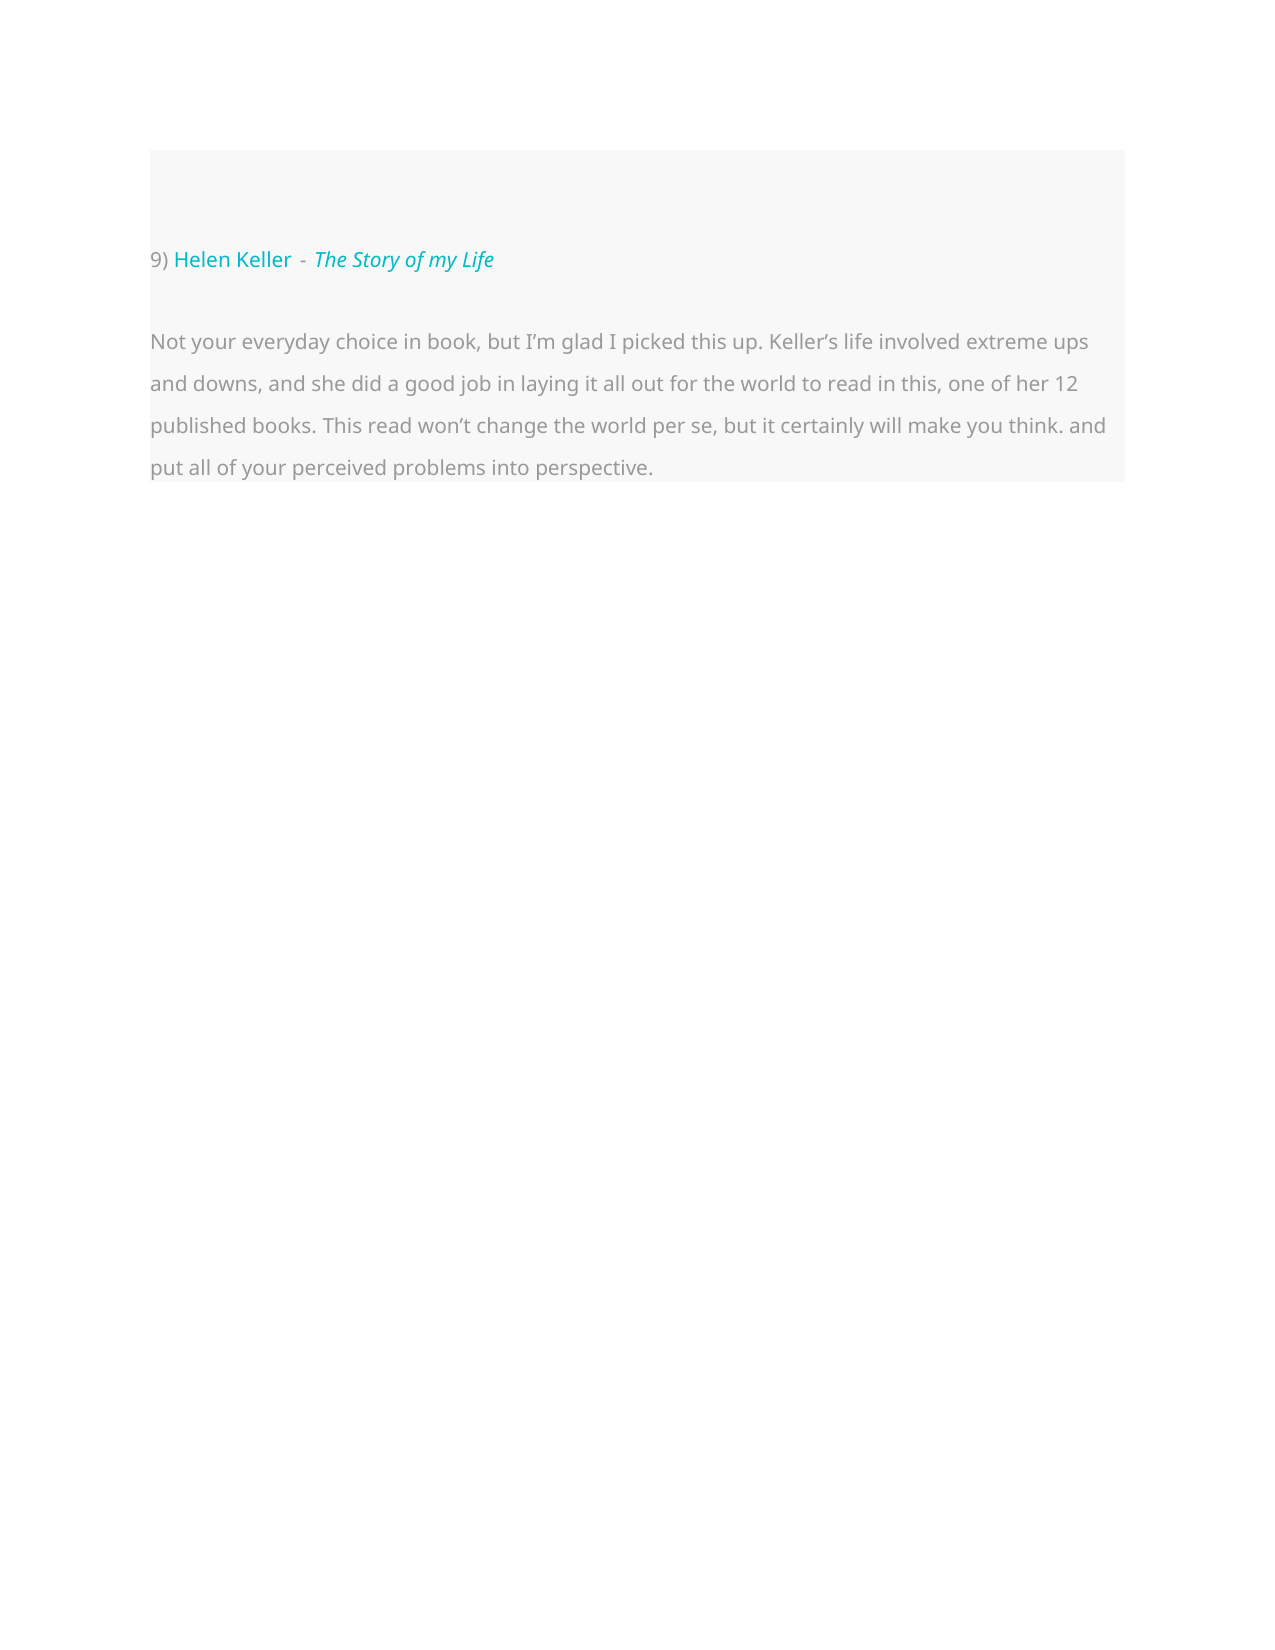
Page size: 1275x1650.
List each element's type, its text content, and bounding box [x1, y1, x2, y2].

text Not your everyday choice in book, but I’m glad I picked this up. Keller’s life involved extreme ups and downs, and she did a good job in laying it all out for the world to read in this, one of her 12 published books. This read won’t change the world per se, but it certainly will make you think. and put all of your perceived problems into perspective. [150, 314, 1125, 482]
text 9) Helen Keller - The Story of my Life [150, 232, 1125, 274]
